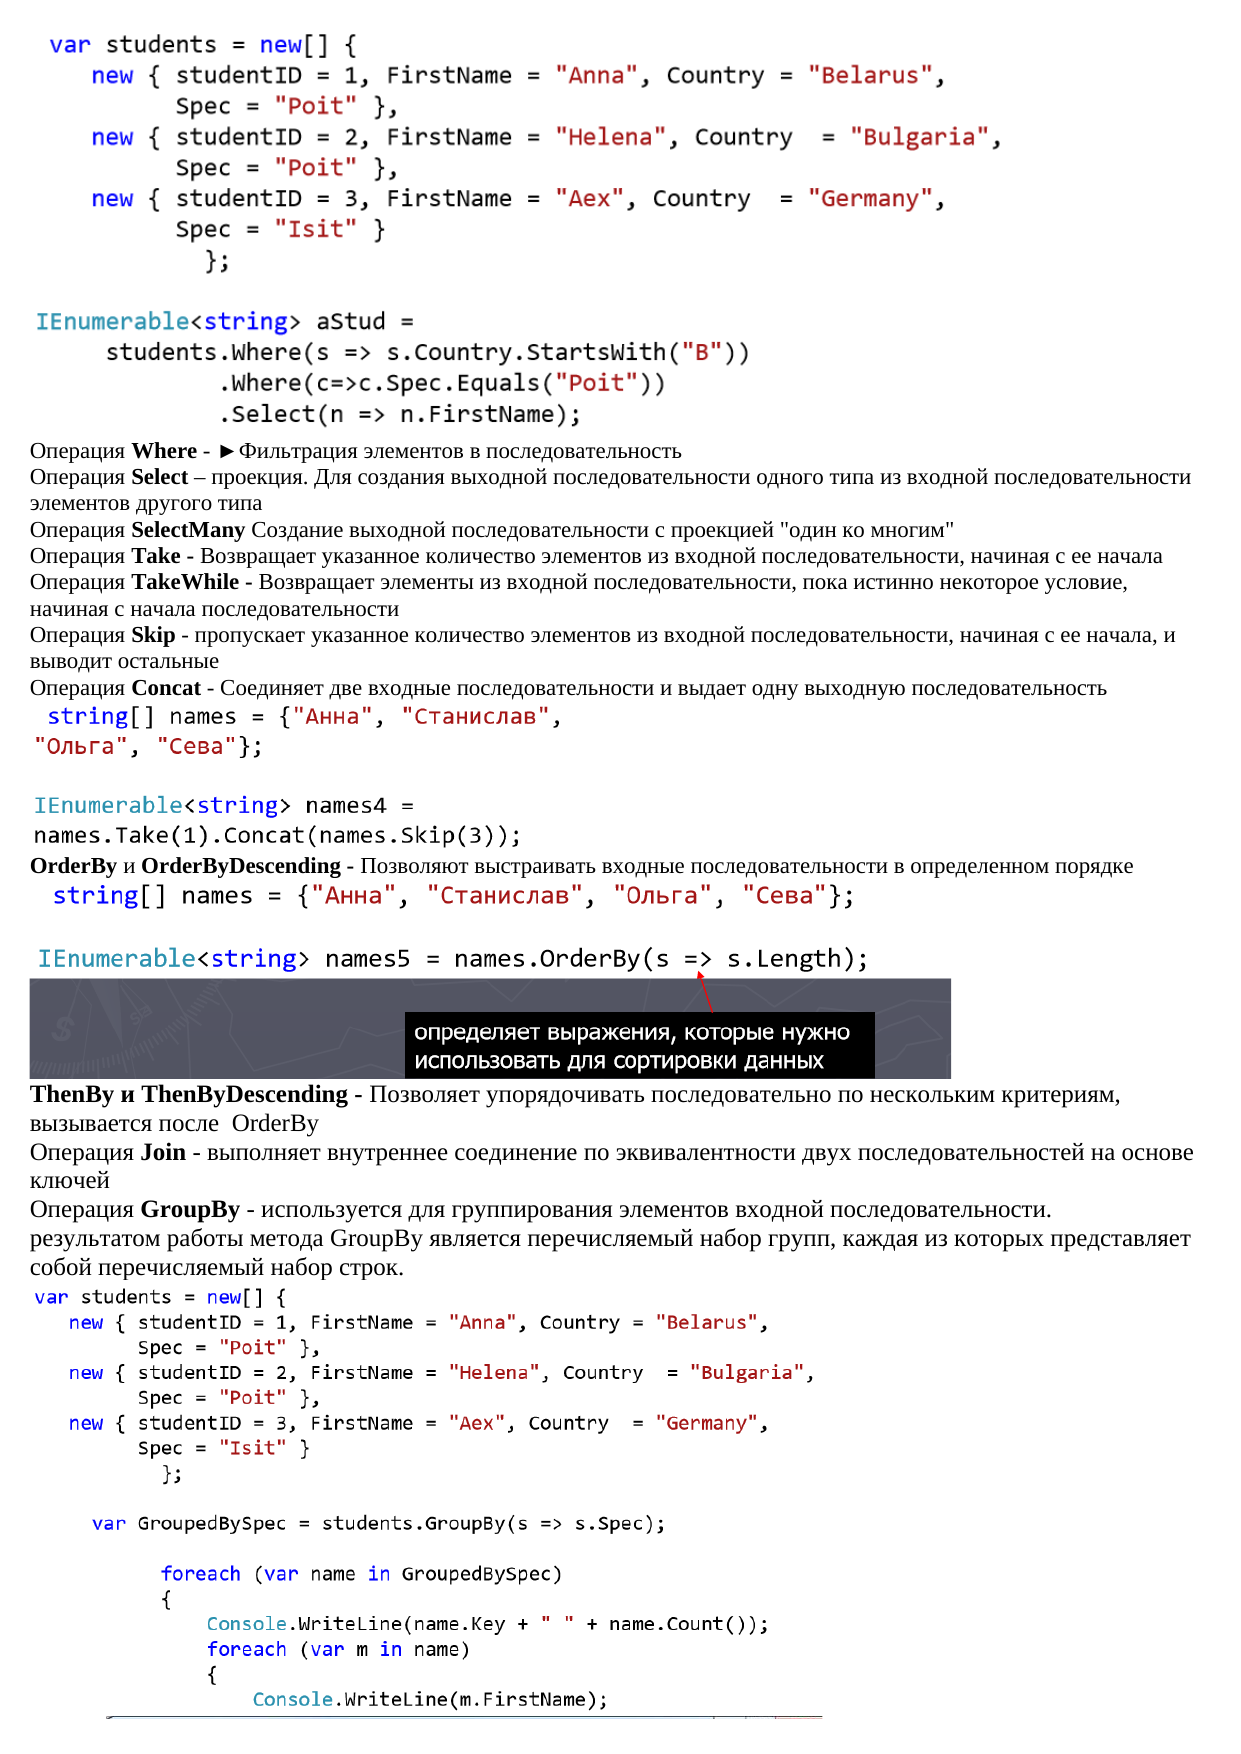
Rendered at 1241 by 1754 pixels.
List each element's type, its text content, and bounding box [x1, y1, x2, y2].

text ТhenBy и ThenByDescending - Позволяет упорядочивать последовательно по нескольким критериям, вызывается после OrderBy Операция Join - выполняет внутреннее соединение по эквивалентности двух последовательностей на основе ключей Операция GroupBy - используется для группирования элементов входной последовательности. результатом работы метода GroupBy является перечисляемый набор групп, каждая из которых представляет собой перечисляемый набор строк. [29, 1079, 1211, 1280]
picture [29, 700, 578, 853]
picture [29, 29, 1021, 437]
picture [29, 1280, 823, 1719]
text Операция Where - ►Фильтрация элементов в последовательность Операция Select – проекция. Для создания выходной последовательности одного типа из входной последовательности элементов другого типа Операция SelectMany Создание выходной последовательности с проекцией "один ко многим" Операция Take - Возвращает указанное количество элементов из входной последовательности, начиная с ее начала Операция TakeWhile - Возвращает элементы из входной последовательности, пока истинно некоторое условие, начиная с начала последовательности Операция Skip - пропускает указанное количество элементов из входной последовательности, начиная с ее начала, и выводит остальные Операция Concat - Соединяет две входные последовательности и выдает одну выходную последовательность [29, 437, 1211, 852]
picture [29, 878, 952, 1079]
